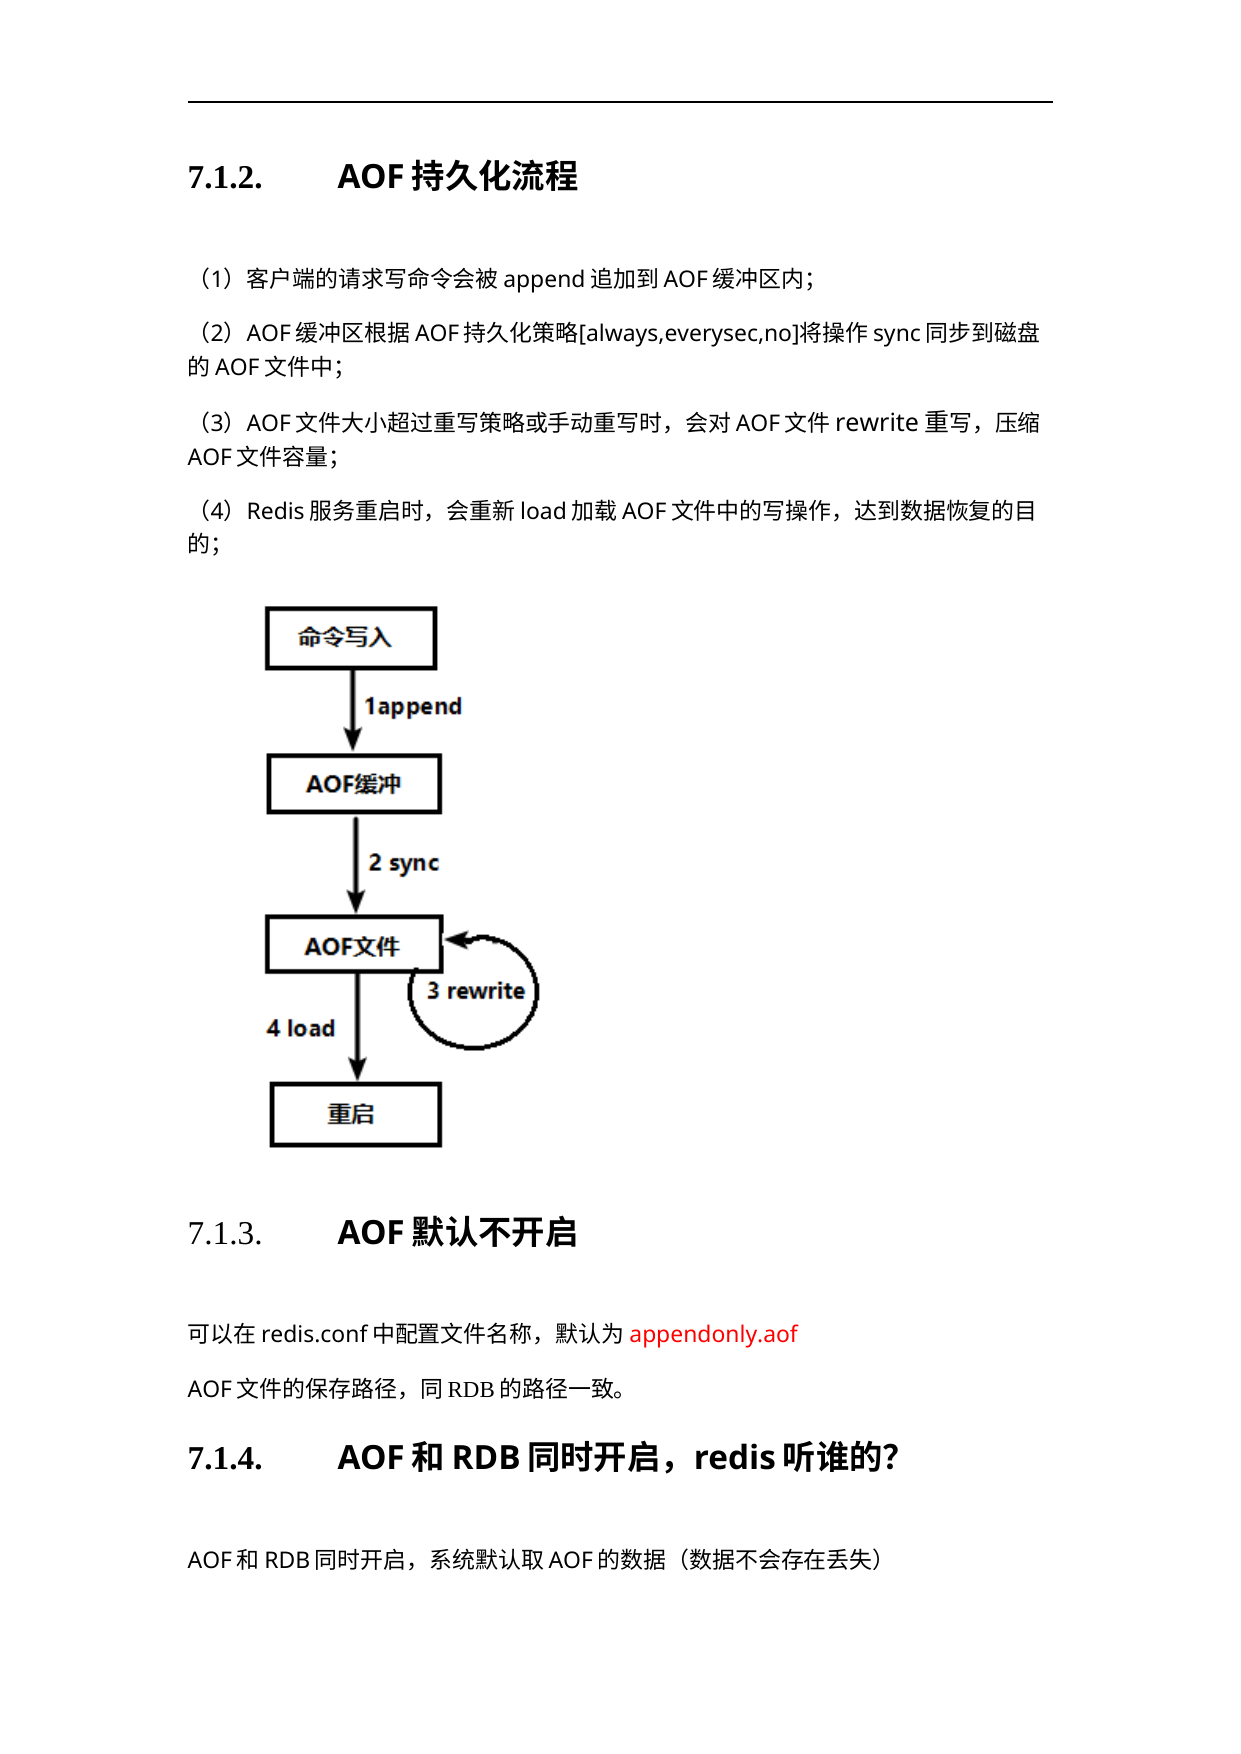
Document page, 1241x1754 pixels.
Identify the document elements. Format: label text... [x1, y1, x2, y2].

subtitle AOF和RDB同时开启，redis听谁的？ [187, 1431, 1053, 1479]
text 可以在redis.conf中配置文件名称，默认为 appendonly.aof [187, 1316, 1053, 1350]
text （4）Redis服务重启时，会重新load加载AOF文件中的写操作，达到数据恢复的目的； [187, 493, 1053, 559]
picture [187, 580, 552, 1179]
text AOF文件的保存路径，同RDB的路径一致。 [187, 1371, 1053, 1404]
text （2）AOF缓冲区根据AOF持久化策略[always,everysec,no]将操作sync同步到磁盘的AOF文件中； [187, 315, 1053, 382]
text （1）客户端的请求写命令会被append追加到AOF缓冲区内； [187, 261, 1053, 294]
text AOF和RDB同时开启，系统默认取AOF的数据（数据不会存在丢失） [187, 1542, 1053, 1575]
subtitle AOF默认不开启 [187, 1206, 1053, 1254]
text （3）AOF文件大小超过重写策略或手动重写时，会对AOF文件rewrite重写，压缩AOF文件容量； [187, 402, 1053, 472]
subtitle AOF持久化流程 [187, 150, 1053, 198]
